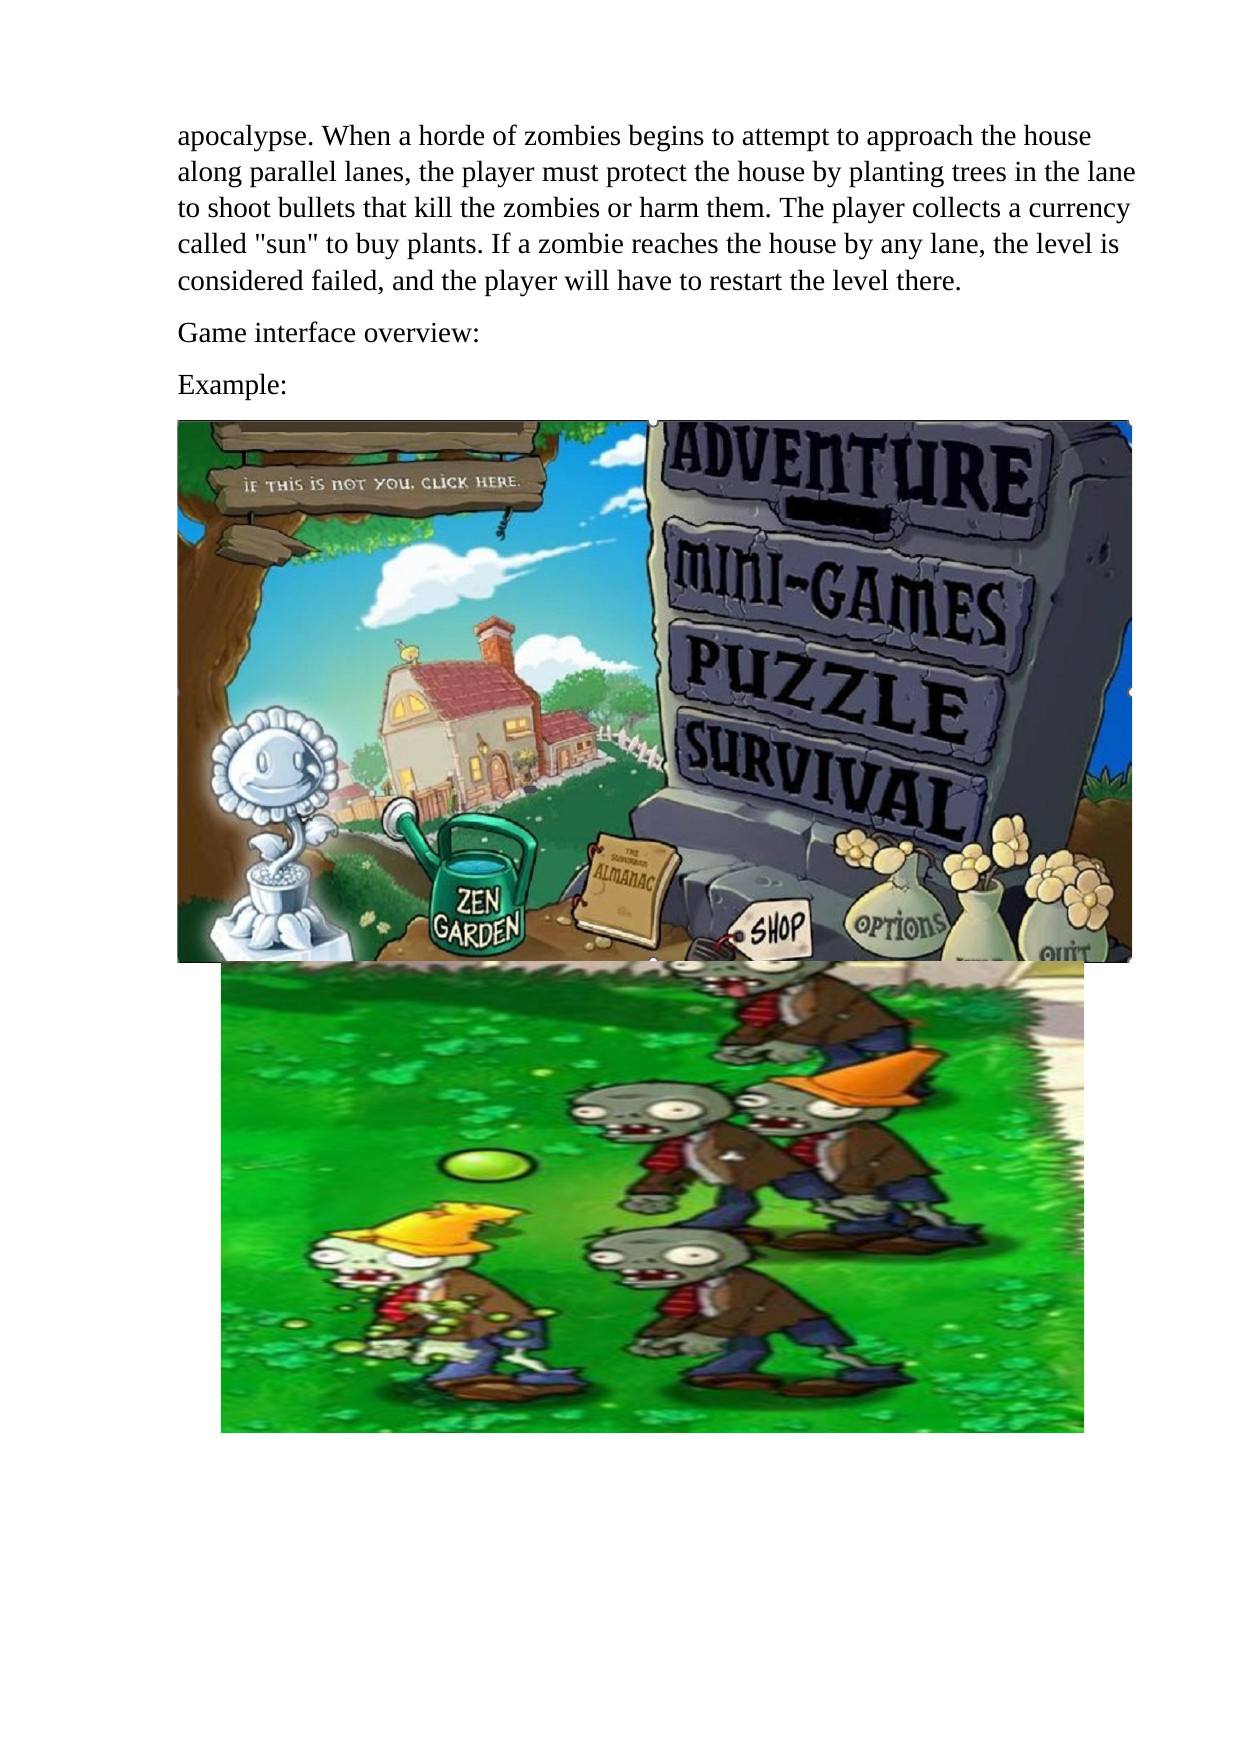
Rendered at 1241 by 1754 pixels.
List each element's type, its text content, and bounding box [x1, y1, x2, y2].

text Game interface overview: Example: [177, 315, 584, 401]
picture [177, 420, 1133, 1433]
text apocalypse. When a horde of zombies begins to attempt to approach the house along parallel lanes, the player must protect the house by planting trees in the lane to shoot bullets that kill the zombies or harm them. The player collects a currency called "sun" to buy plants. If a zombie reaches the house by any lane, the level is considered failed, and the player will have to restart the level there. [177, 118, 1149, 296]
